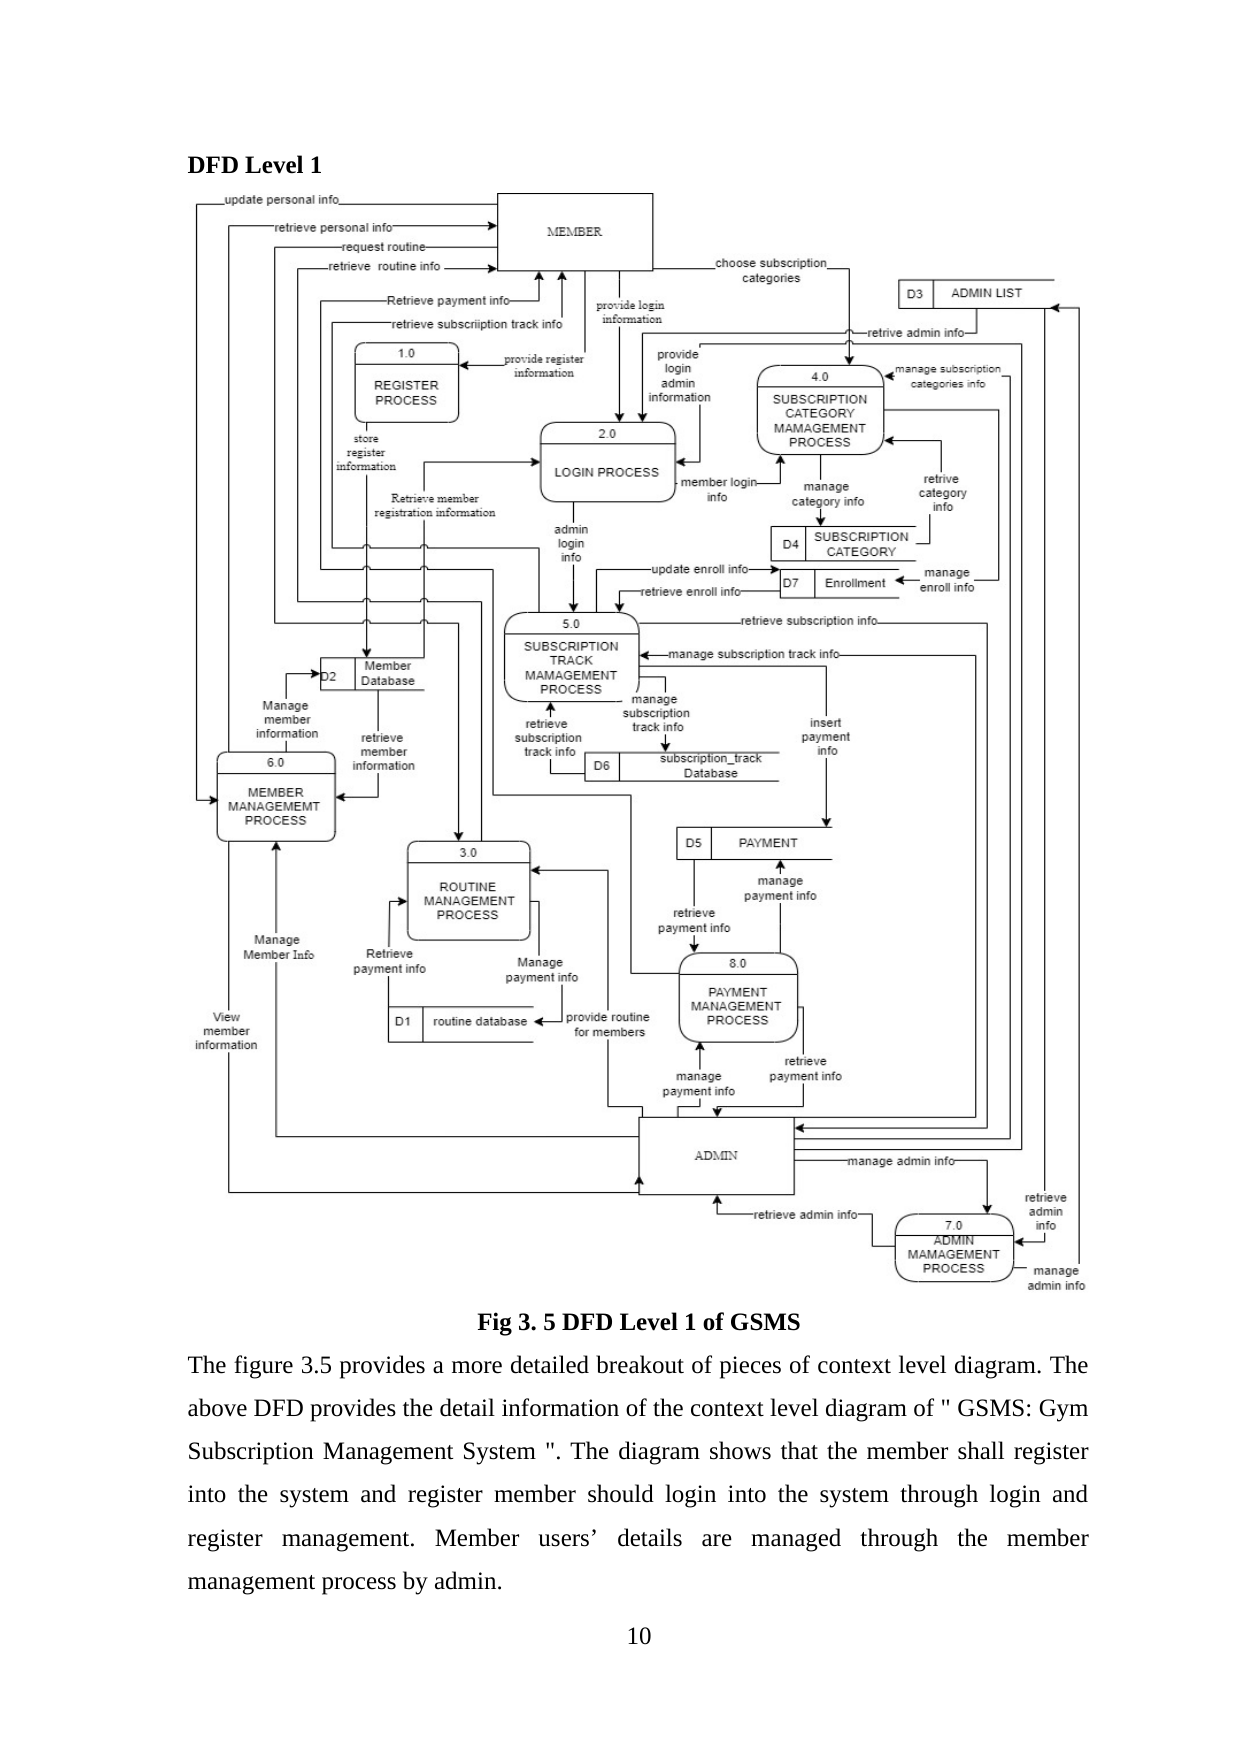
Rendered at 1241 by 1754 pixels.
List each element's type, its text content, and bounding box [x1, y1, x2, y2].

text Fig 3. 5 DFD Level 1 of GSMS [187, 1307, 1090, 1336]
text DFD Level 1 [187, 150, 1090, 179]
text The figure 3.5 provides a more detailed breakout of pieces of context level diagram. The above DFD provides the detail information of the context level diagram of " GSMS: Gym Subscription Management System ". The diagram shows that the member shall register into the system and register member should login into the system through login and register management. Member users’ details are managed through the member management process by admin. [187, 1350, 1090, 1594]
picture [188, 193, 1089, 1293]
